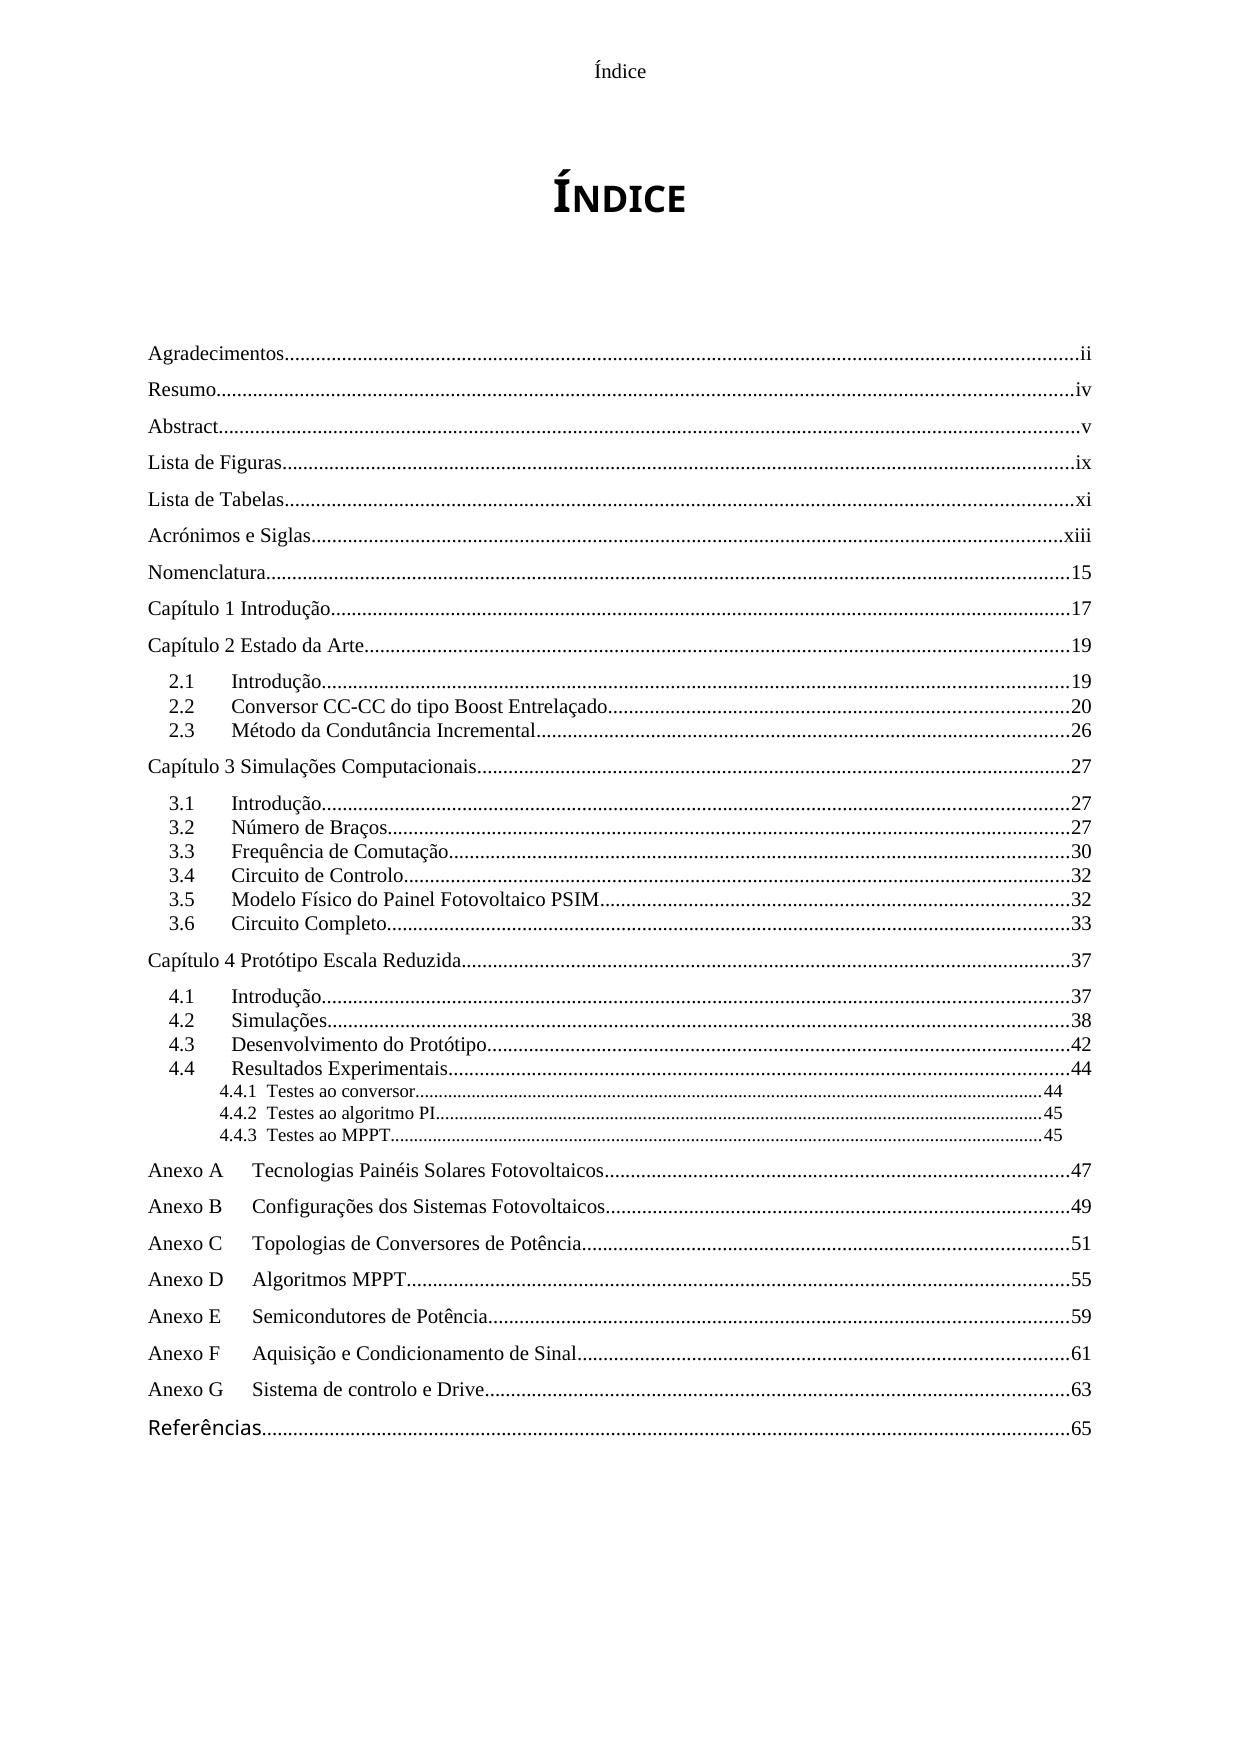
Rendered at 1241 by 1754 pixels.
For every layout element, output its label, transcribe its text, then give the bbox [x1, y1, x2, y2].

text Anexo B Configurações dos Sistemas Fotovoltaicos 49 [148, 1194, 1092, 1218]
text Anexo F Aquisição e Condicionamento de Sinal 61 [148, 1340, 1092, 1364]
text 4.2 Simulações 38 [168, 1008, 1092, 1032]
text Abstract v [148, 413, 1092, 438]
text 2.3 Método da Condutância Incremental 26 [168, 718, 1092, 742]
text 4.4.3 Testes ao MPPT 45 [189, 1123, 1092, 1145]
text Lista de Tabelas xi [148, 487, 1092, 511]
text 2.1 Introdução 19 [168, 669, 1092, 693]
text 4.4.2 Testes ao algoritmo PI 45 [189, 1102, 1092, 1123]
text 4.1 Introdução 37 [168, 984, 1092, 1008]
text 3.5 Modelo Físico do Painel Fotovoltaico PSIM 32 [168, 887, 1092, 911]
text Agradecimentos ii [148, 340, 1092, 364]
text Resumo iv [148, 377, 1092, 401]
text Nomenclatura 15 [148, 560, 1092, 584]
text Acrónimos e Siglas xiii [148, 523, 1092, 547]
text Lista de Figuras ix [148, 450, 1092, 474]
text Referências 65 [148, 1413, 1092, 1442]
text Capítulo 2 Estado da Arte 19 [148, 633, 1092, 657]
text 2.2 Conversor CC-CC do tipo Boost Entrelaçado 20 [168, 693, 1092, 718]
text 3.3 Frequência de Comutação 30 [168, 839, 1092, 863]
text Anexo E Semicondutores de Potência 59 [148, 1304, 1092, 1328]
text Anexo A Tecnologias Painéis Solares Fotovoltaicos 47 [148, 1158, 1092, 1182]
text 3.1 Introdução 27 [168, 791, 1092, 815]
text Anexo G Sistema de controlo e Drive 63 [148, 1377, 1092, 1401]
text Anexo C Topologias de Conversores de Potência 51 [148, 1231, 1092, 1255]
text Índice [148, 163, 1092, 226]
text 3.6 Circuito Completo 33 [168, 911, 1092, 935]
text 3.4 Circuito de Controlo 32 [168, 863, 1092, 887]
text Capítulo 4 Protótipo Escala Reduzida 37 [148, 948, 1092, 972]
text Capítulo 1 Introdução 17 [148, 596, 1092, 620]
text 4.4.1 Testes ao conversor 44 [189, 1080, 1092, 1102]
text 3.2 Número de Braços 27 [168, 815, 1092, 839]
text 4.3 Desenvolvimento do Protótipo 42 [168, 1032, 1092, 1056]
text Anexo D Algoritmos MPPT 55 [148, 1267, 1092, 1291]
text 4.4 Resultados Experimentais 44 [168, 1056, 1092, 1080]
text Capítulo 3 Simulações Computacionais 27 [148, 754, 1092, 778]
